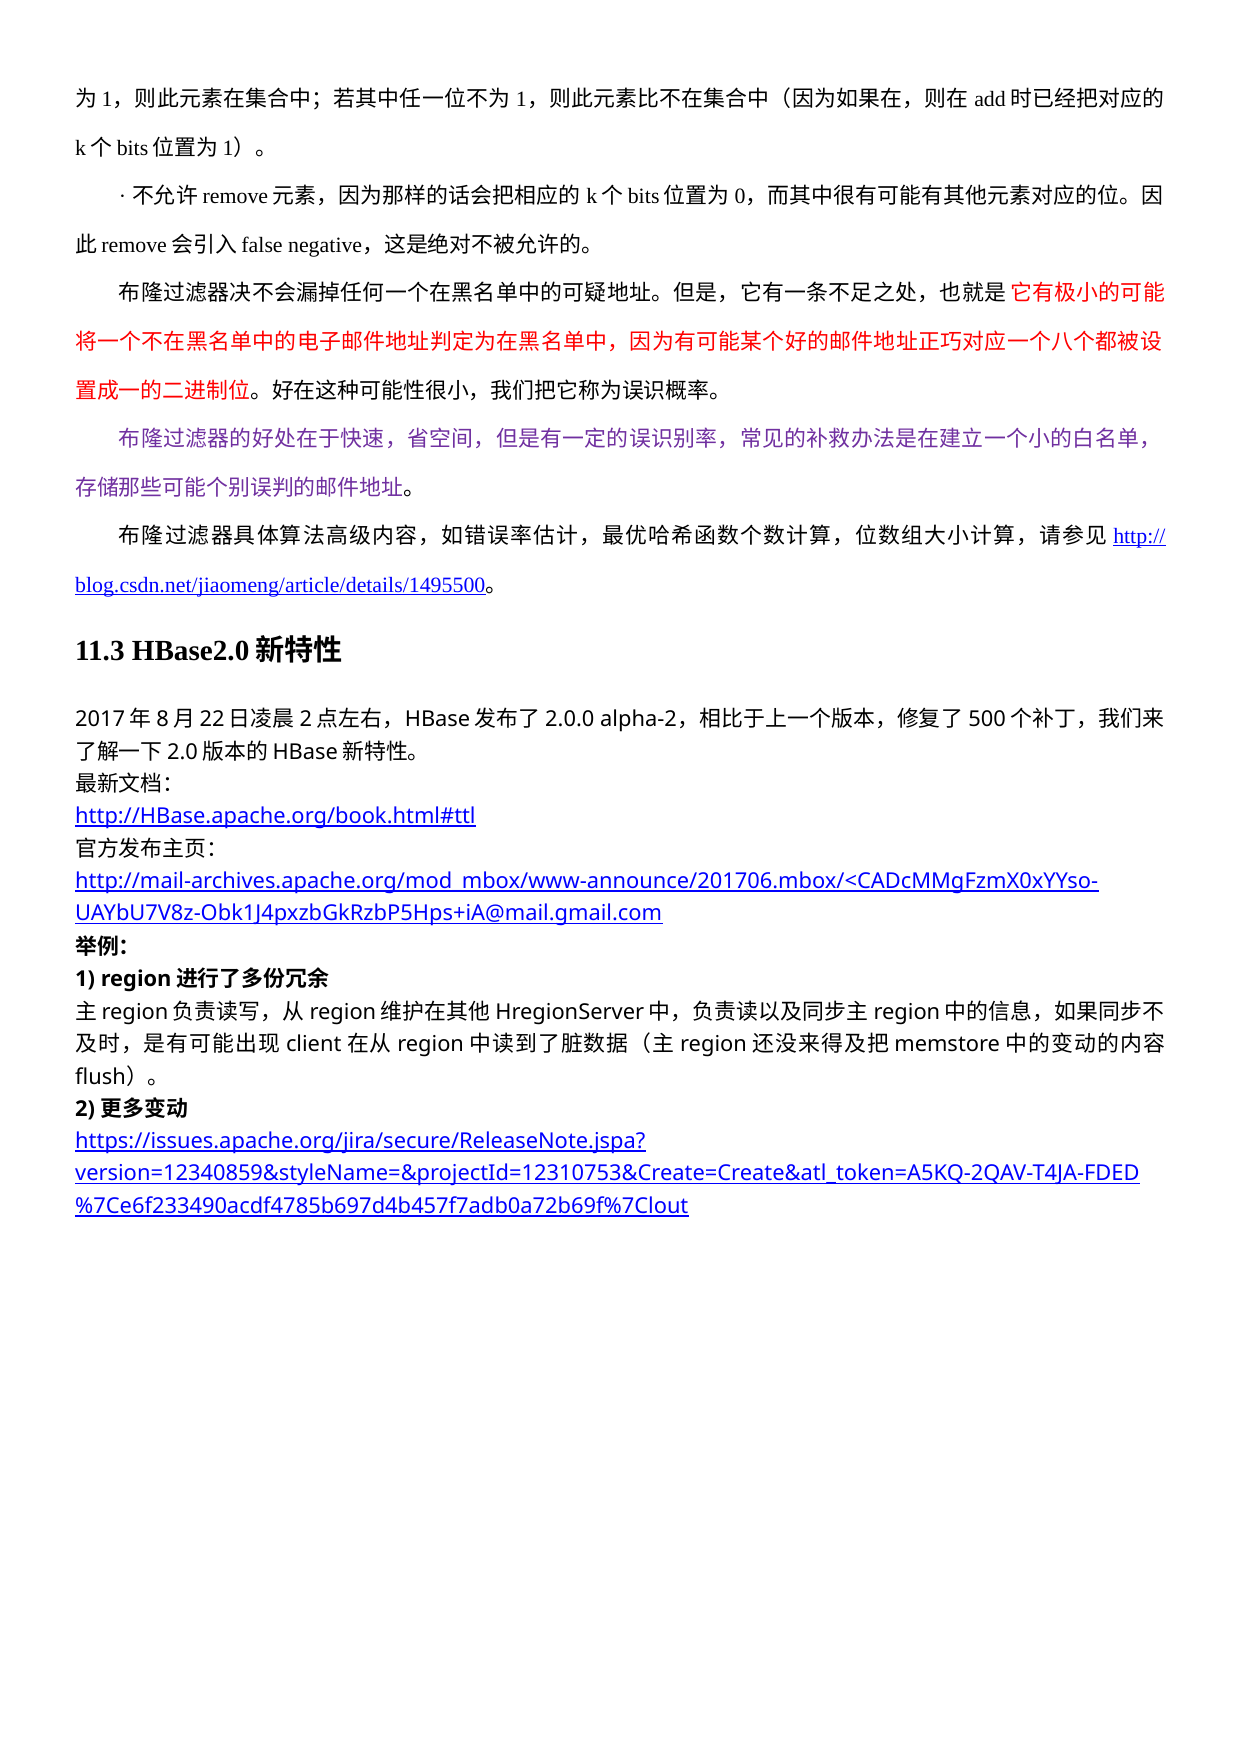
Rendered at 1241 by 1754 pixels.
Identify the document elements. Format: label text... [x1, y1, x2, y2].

text 举例： [75, 928, 1165, 961]
text 布隆过滤器具体算法高级内容，如错误率估计，最优哈希函数个数计算，位数组大小计算，请参见http://blog.csdn.net/jiaomeng/article/details/1495500。 [75, 518, 1165, 599]
text https://issues.apache.org/jira/secure/ReleaseNote.jspa?version=12340859&styleName=&projectId=12310753&Create=Create&atl_token=A5KQ-2QAV-T4JA-FDED%7Ce6f233490acdf4785b697d4b457f7adb0a72b69f%7Clout [75, 1123, 1165, 1221]
text 官方发布主页： [75, 831, 1165, 863]
text 1) region进行了多份冗余 [75, 961, 1165, 993]
text 布隆过滤器决不会漏掉任何一个在黑名单中的可疑地址。但是，它有一条不足之处，也就是它有极小的可能将一个不在黑名单中的电子邮件地址判定为在黑名单中，因为有可能某个好的邮件地址正巧对应一个八个都被设置成一的二进制位。好在这种可能性很小，我们把它称为误识概率。 [75, 275, 1165, 405]
text 布隆过滤器的好处在于快速，省空间，但是有一定的误识别率，常见的补救办法是在建立一个小的白名单，存储那些可能个别误判的邮件地址。 [75, 421, 1165, 502]
text 主region负责读写，从region维护在其他HregionServer中，负责读以及同步主region中的信息，如果同步不及时，是有可能出现client在从region中读到了脏数据（主region还没来得及把memstore中的变动的内容flush）。 [75, 993, 1165, 1091]
text http://HBase.apache.org/book.html#ttl [75, 798, 1165, 831]
text · 不允许remove元素，因为那样的话会把相应的k个bits位置为0，而其中很有可能有其他元素对应的位。因此remove会引入false negative，这是绝对不被允许的。 [75, 178, 1165, 259]
subtitle 11.3 HBase2.0新特性 [75, 615, 1165, 680]
text 2017年8月22日凌晨2点左右，HBase发布了2.0.0 alpha-2，相比于上一个版本，修复了500个补丁，我们来了解一下2.0版本的HBase新特性。 [75, 701, 1165, 766]
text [75, 81, 1165, 162]
text 最新文档： [75, 766, 1165, 798]
text http://mail-archives.apache.org/mod_mbox/www-announce/201706.mbox/<CADcMMgFzmX0xYYso-UAYbU7V8z-Obk1J4pxzbGkRzbP5Hps+iA@mail.gmail.com [75, 863, 1165, 928]
text 2) 更多变动 [75, 1091, 1165, 1123]
